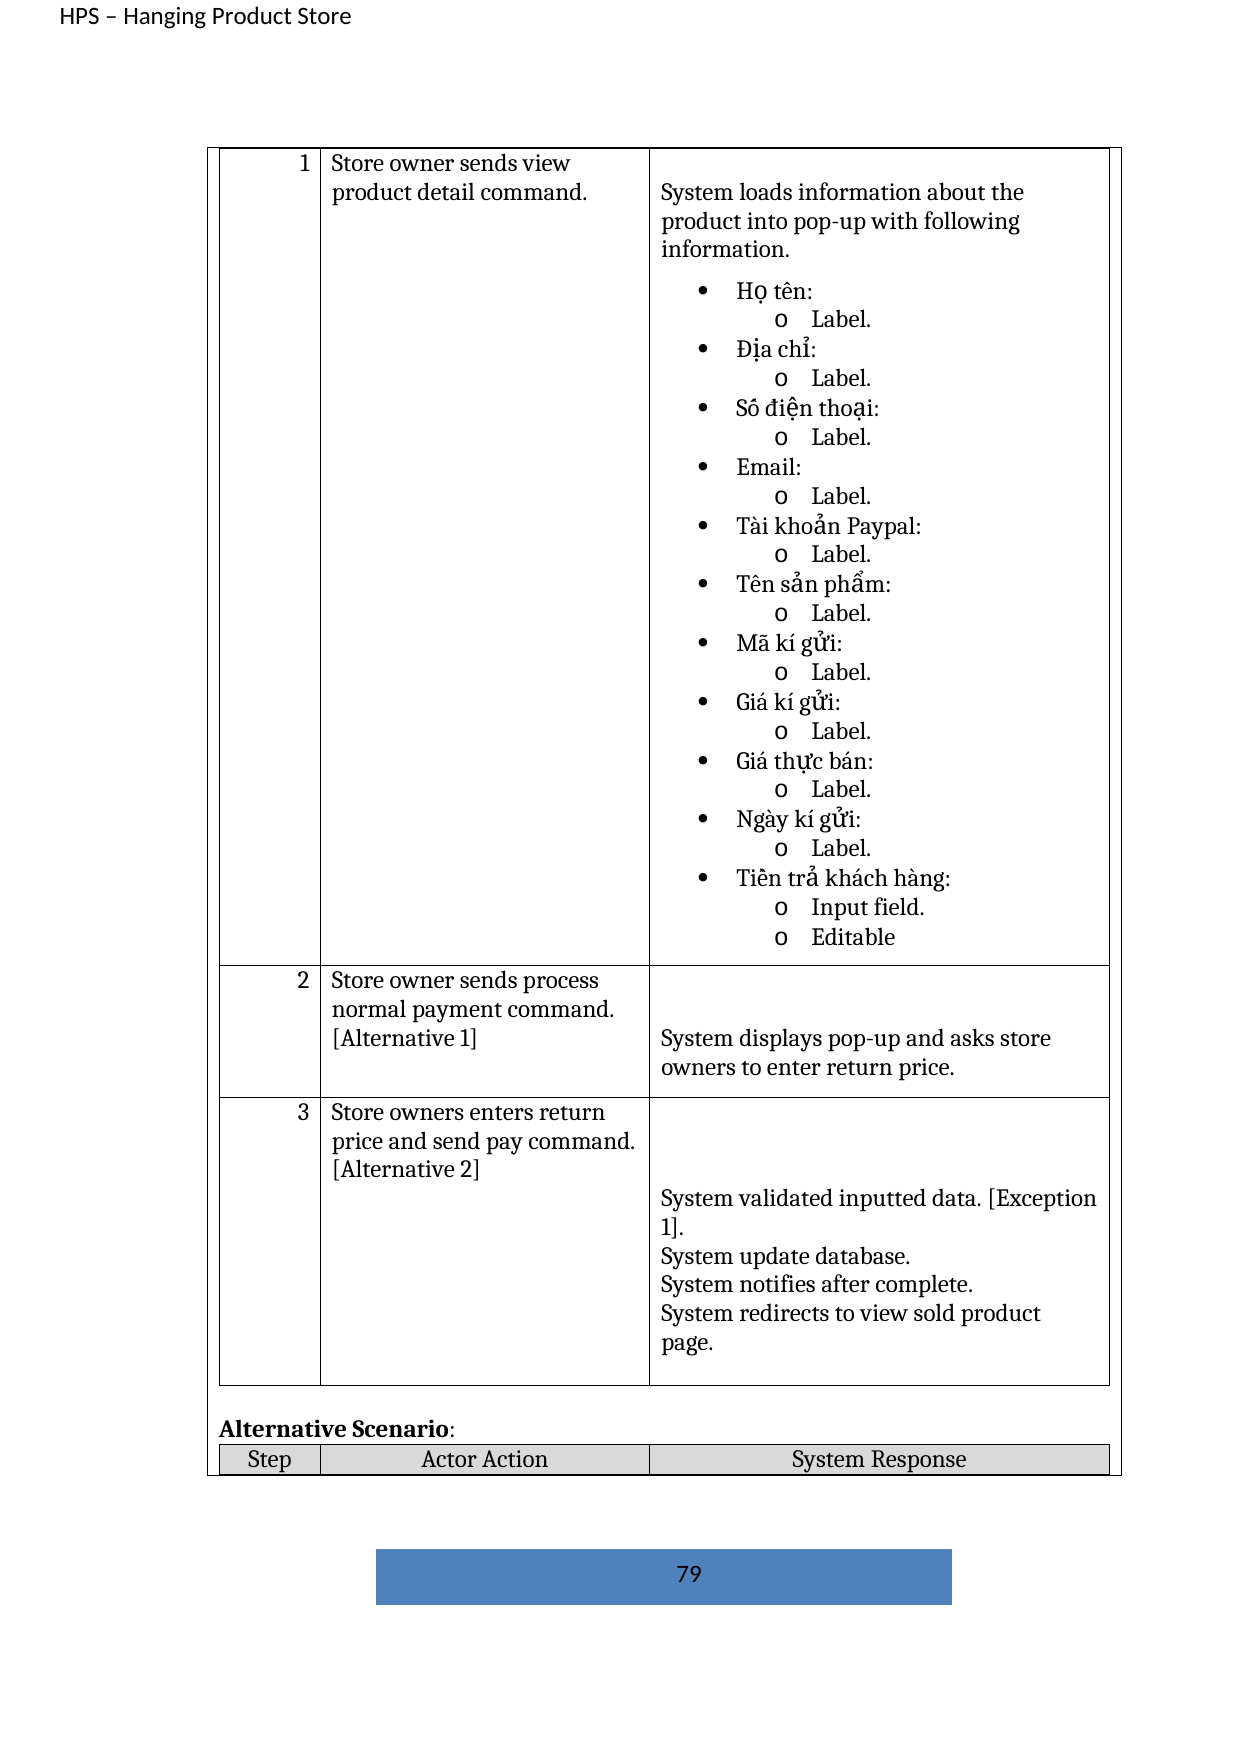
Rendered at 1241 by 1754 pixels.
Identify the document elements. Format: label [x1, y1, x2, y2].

table_cell [208, 148, 1121, 1475]
